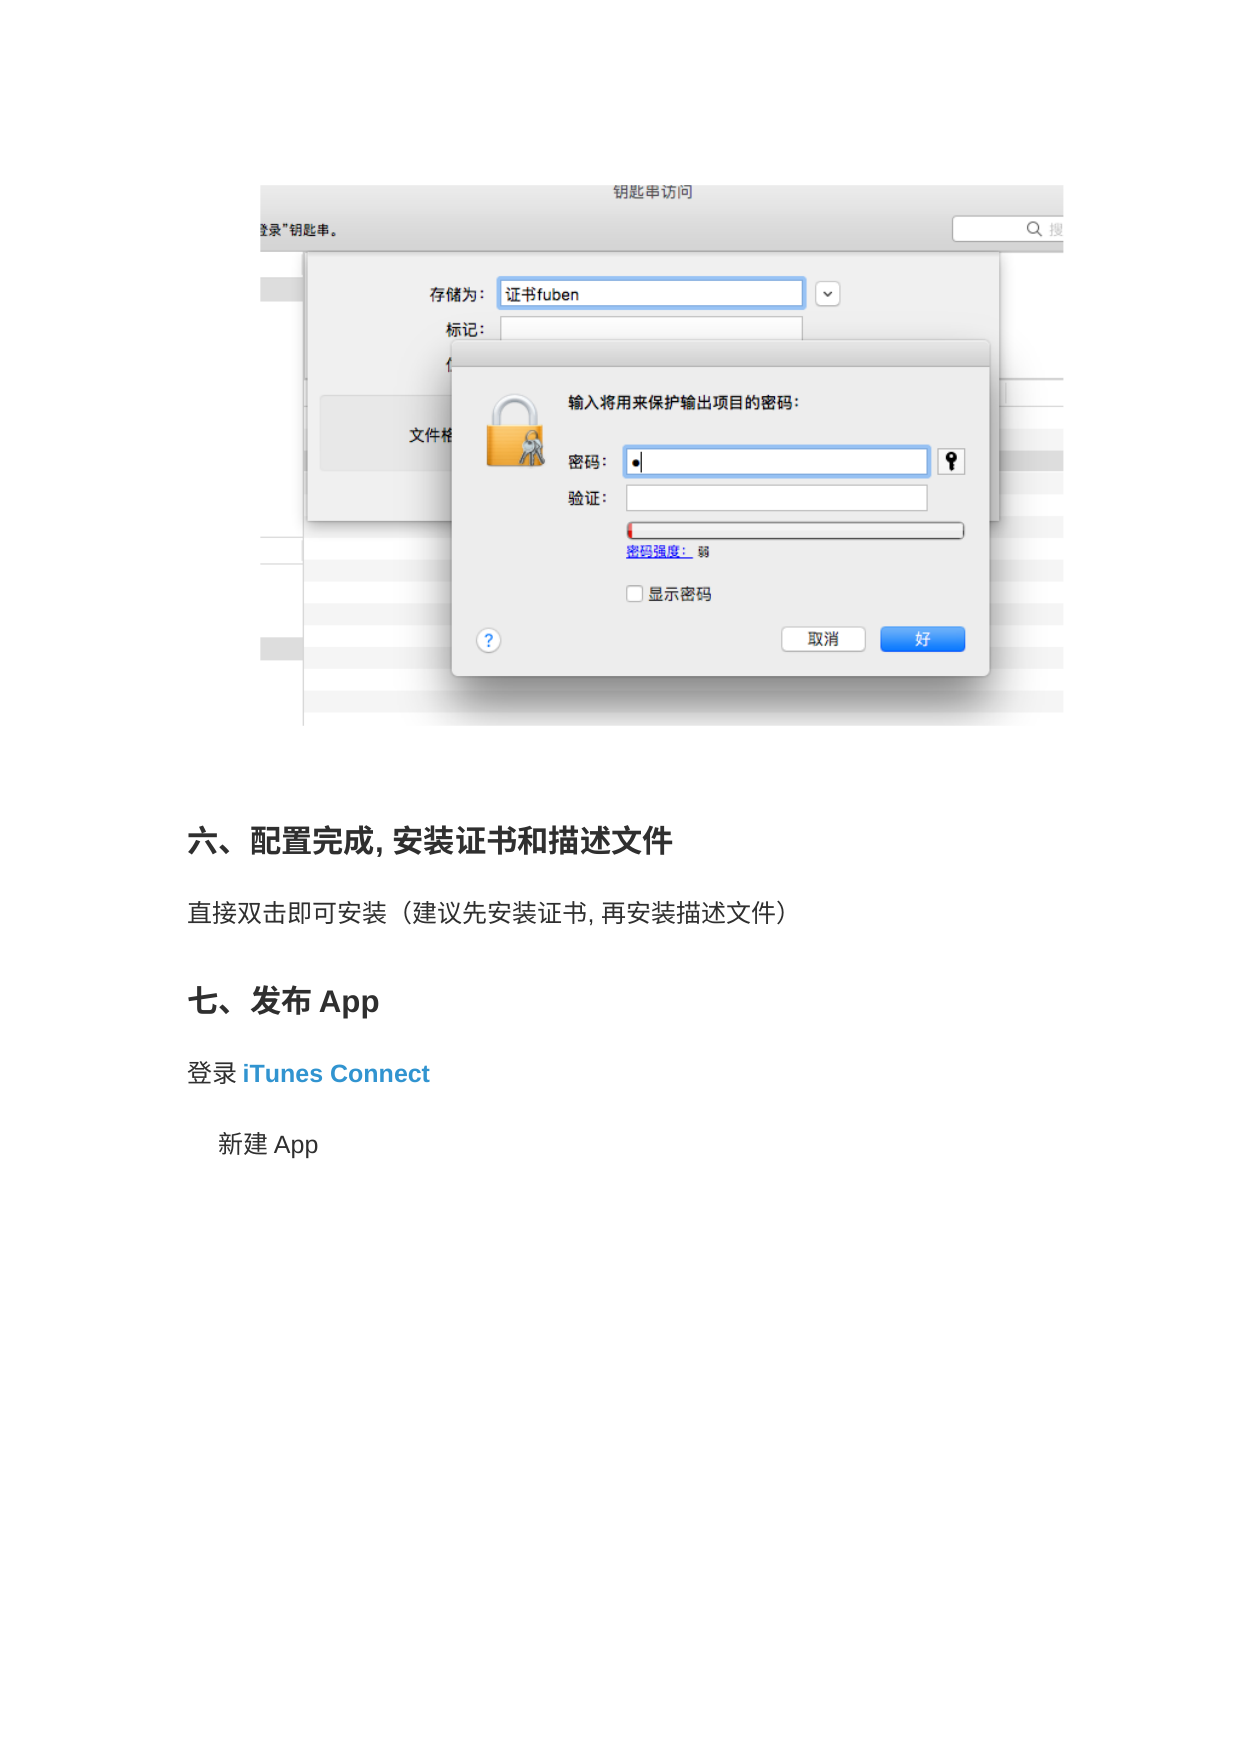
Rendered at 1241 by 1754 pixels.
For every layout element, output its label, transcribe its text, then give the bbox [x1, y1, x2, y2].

text 新建App [219, 1129, 1053, 1161]
picture [212, 162, 1078, 755]
subtitle 七、发布App [187, 969, 1053, 1034]
subtitle 六、配置完成, 安装证书和描述文件 [187, 809, 1053, 874]
text 直接双击即可安装（建议先安装证书, 再安装描述文件） [187, 897, 1053, 929]
text 登录iTunes Connect [187, 1057, 1053, 1089]
